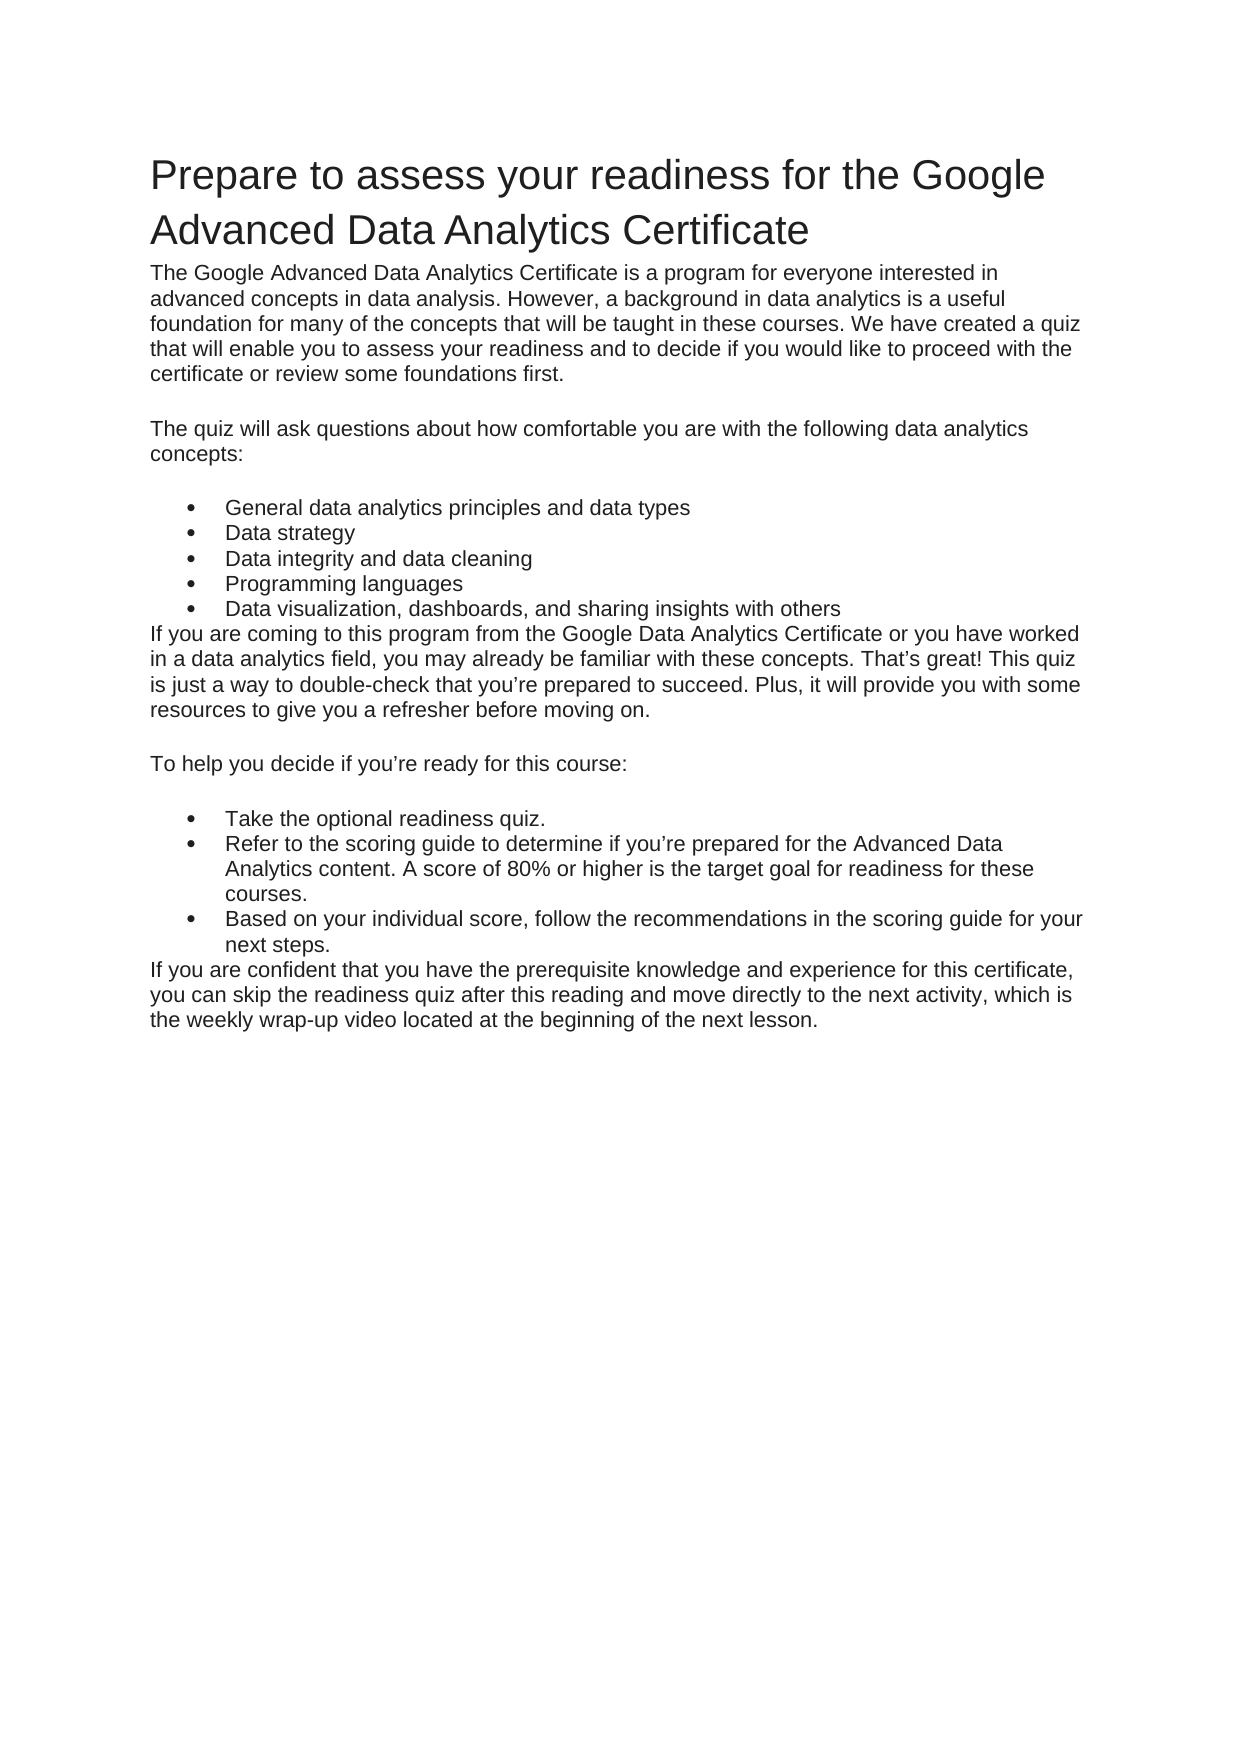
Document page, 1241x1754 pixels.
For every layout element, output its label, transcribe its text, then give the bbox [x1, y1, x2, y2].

list Data visualization, dashboards, and sharing insights with others [187, 596, 1090, 621]
text If you are confident that you have the prerequisite knowledge and experience for this certificate, you can skip the readiness quiz after this reading and move directly to the next activity, which is the weekly wrap-up video located at the beginning of the next lesson. [150, 957, 1090, 1032]
list Take the optional readiness quiz. [187, 805, 1090, 831]
subtitle Prepare to assess your readiness for the Google Advanced Data Analytics Certificate [150, 150, 1090, 253]
list Data integrity and data cleaning [187, 545, 1090, 571]
list Data strategy [187, 520, 1090, 545]
text The Google Advanced Data Analytics Certificate is a program for everyone interested in advanced concepts in data analysis. However, a background in data analytics is a useful foundation for many of the concepts that will be taught in these courses. We have created a quiz that will enable you to assess your readiness and to decide if you would like to proceed with the certificate or review some foundations first. [150, 260, 1090, 386]
list General data analytics principles and data types [187, 495, 1090, 520]
list Refer to the scoring guide to determine if you’re prepared for the Advanced Data Analytics content. A score of 80% or higher is the target goal for readiness for these courses. [187, 831, 1090, 906]
text The quiz will ask questions about how comfortable you are with the following data analytics concepts: [150, 415, 1090, 466]
text If you are coming to this program from the Google Data Analytics Certificate or you have worked in a data analytics field, you may already be familiar with these concepts. That’s great! This quiz is just a way to double-check that you’re prepared to succeed. Plus, it will provide you with some resources to give you a refresher before moving on. [150, 621, 1090, 722]
list Based on your individual score, follow the recommendations in the scoring guide for your next steps. [187, 906, 1090, 957]
list Programming languages [187, 571, 1090, 596]
text To help you decide if you’re ready for this course: [150, 751, 1090, 776]
